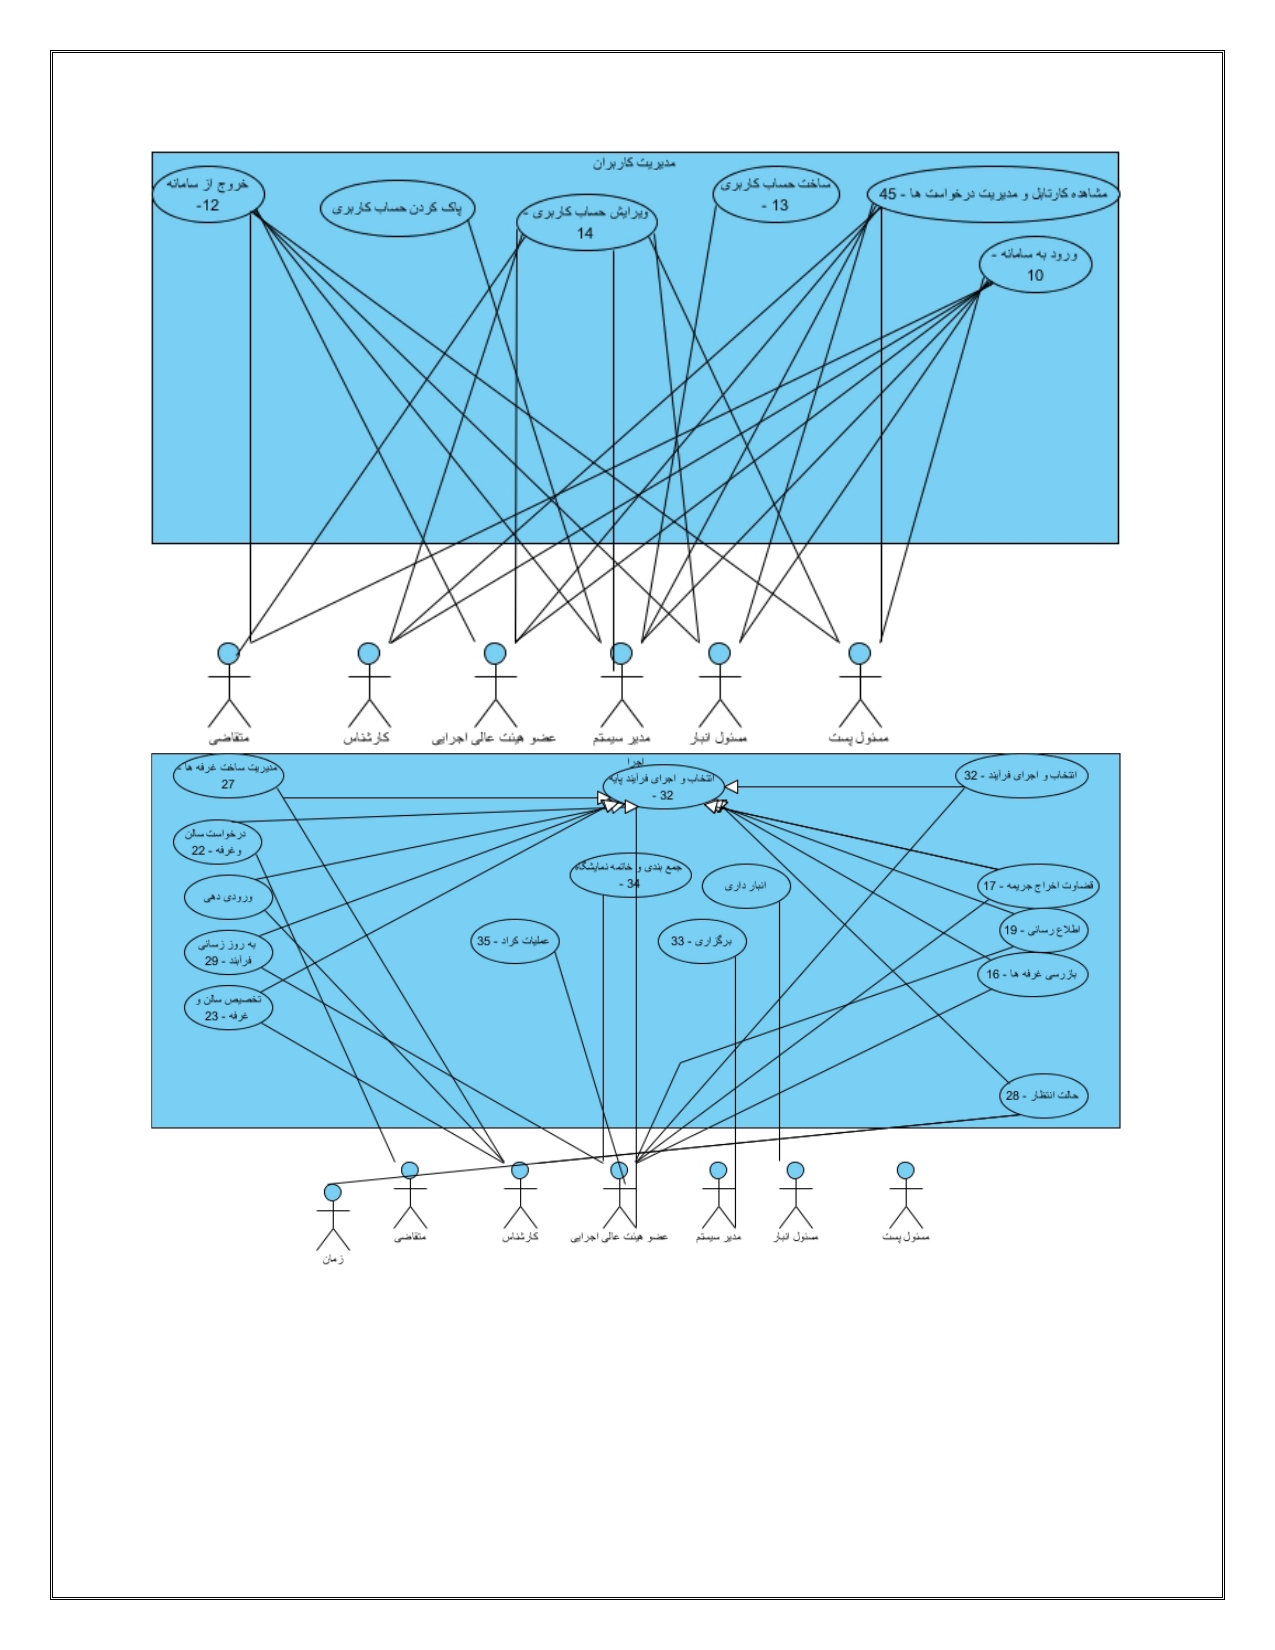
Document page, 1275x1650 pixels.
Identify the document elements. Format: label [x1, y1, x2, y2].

picture [150, 150, 1125, 1271]
